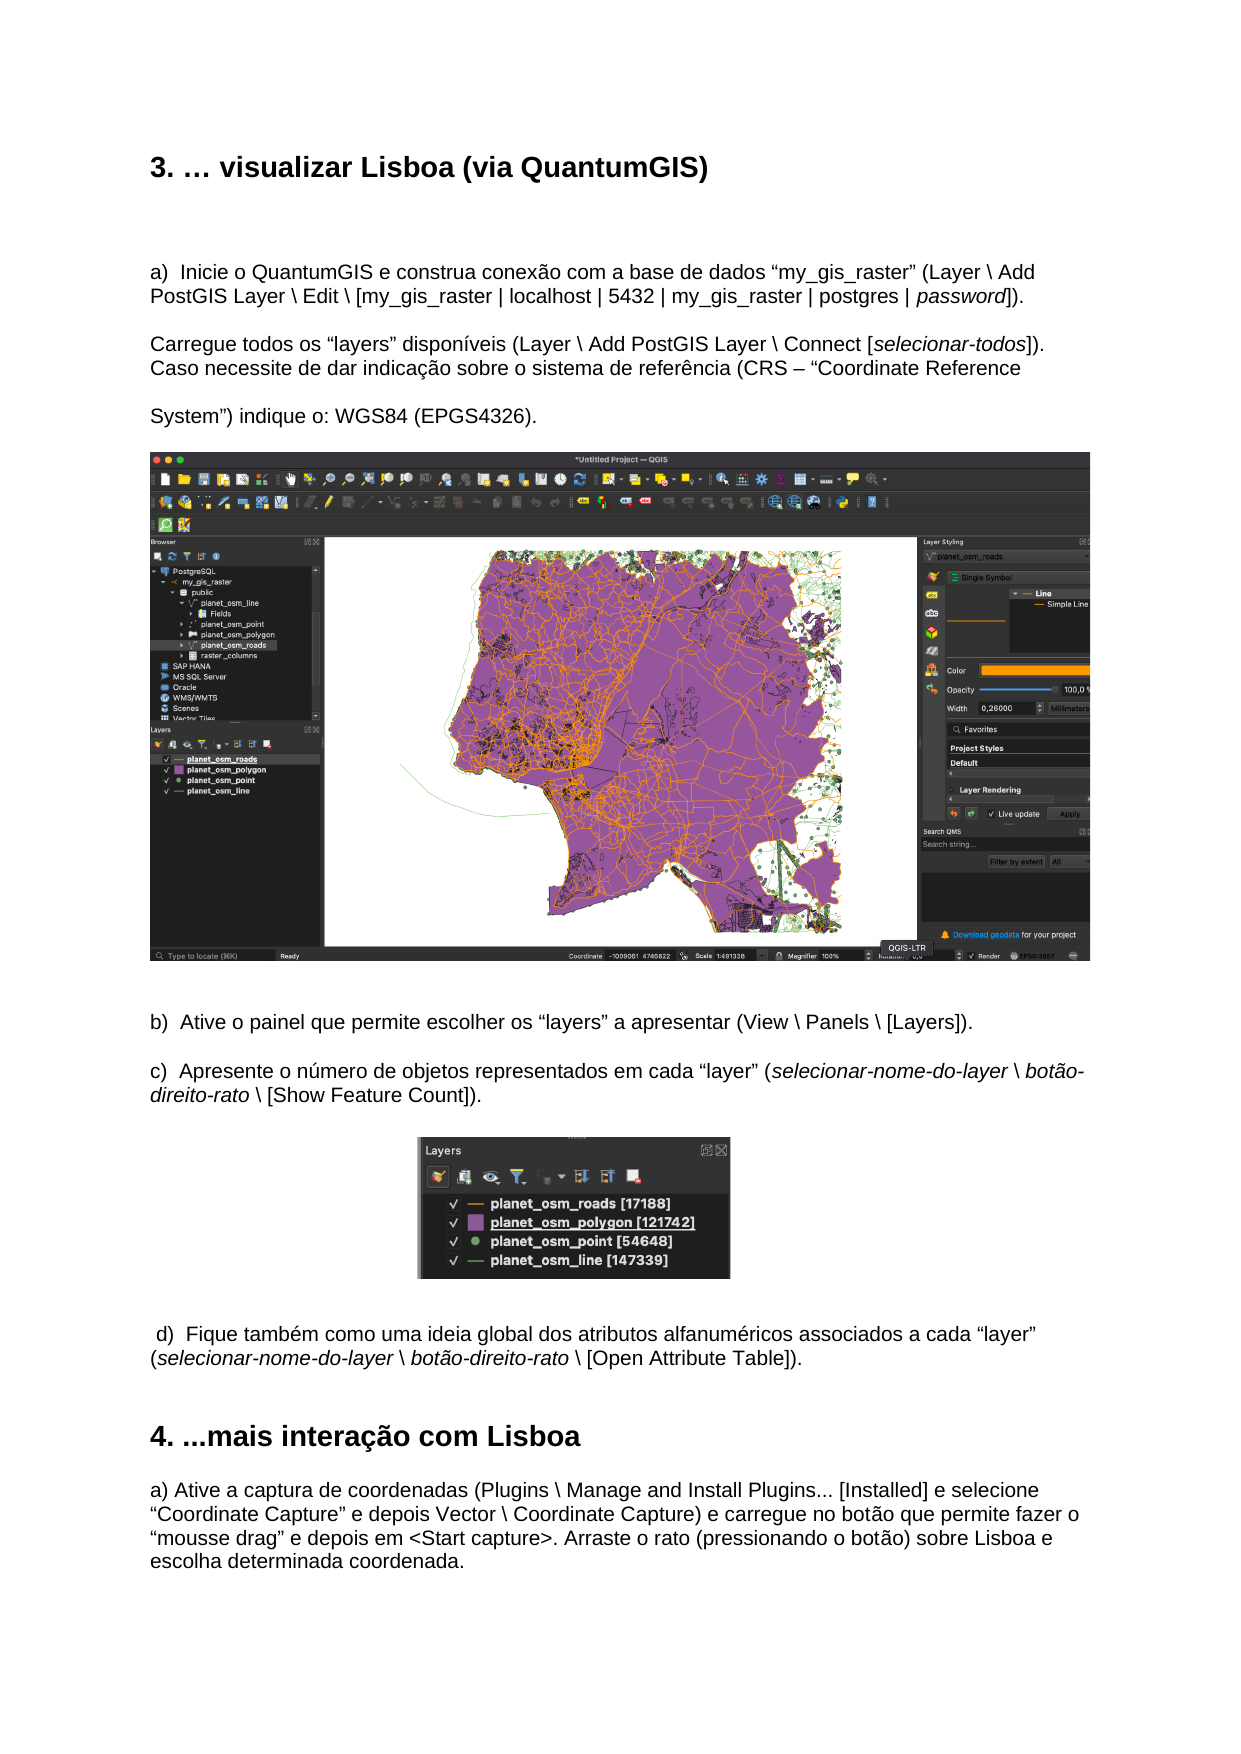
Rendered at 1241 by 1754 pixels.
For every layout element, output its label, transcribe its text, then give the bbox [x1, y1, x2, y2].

text c) Apresente o número de objetos representados em cada “layer” (selecionar-nome-do-layer \ botão- direito-rato \ [Show Feature Count]). [150, 1059, 1090, 1107]
picture [150, 452, 1091, 961]
text b) Ative o painel que permite escolher os “layers” a apresentar (View \ Panels \ [Layers]). [150, 1010, 1090, 1034]
text 4. ...mais interação com Lisboa [150, 1419, 1090, 1452]
text a) Ative a captura de coordenadas (Plugins \ Manage and Install Plugins... [Installed] e selecione “Coordinate Capture” e depois Vector \ Coordinate Capture) e carregue no botão que permite fazer o “mousse drag” e depois em <Start capture>. Arraste o rato (pressionando o botão) sobre Lisboa e escolha determinada coordenada. [150, 1477, 1090, 1573]
text d) Fique também como uma ideia global dos atributos alfanuméricos associados a cada “layer” (selecionar-nome-do-layer \ botão-direito-rato \ [Open Attribute Table]). [150, 1132, 1090, 1394]
text 3. … visualizar Lisboa (via QuantumGIS) [150, 150, 1090, 183]
text a) Inicie o QuantumGIS e construa conexão com a base de dados “my_gis_raster” (Layer \ Add PostGIS Layer \ Edit \ [my_gis_raster | localhost | 5432 | my_gis_raster | postgres | password]). Carregue todos os “layers” disponíveis (Layer \ Add PostGIS Layer \ Connect [selecionar-todos]). Caso necessite de dar indicação sobre o sistema de referência (CRS – “Coordinate Reference System”) indique o: WGS84 (EPGS4326). [150, 260, 1090, 428]
picture [417, 1137, 731, 1279]
